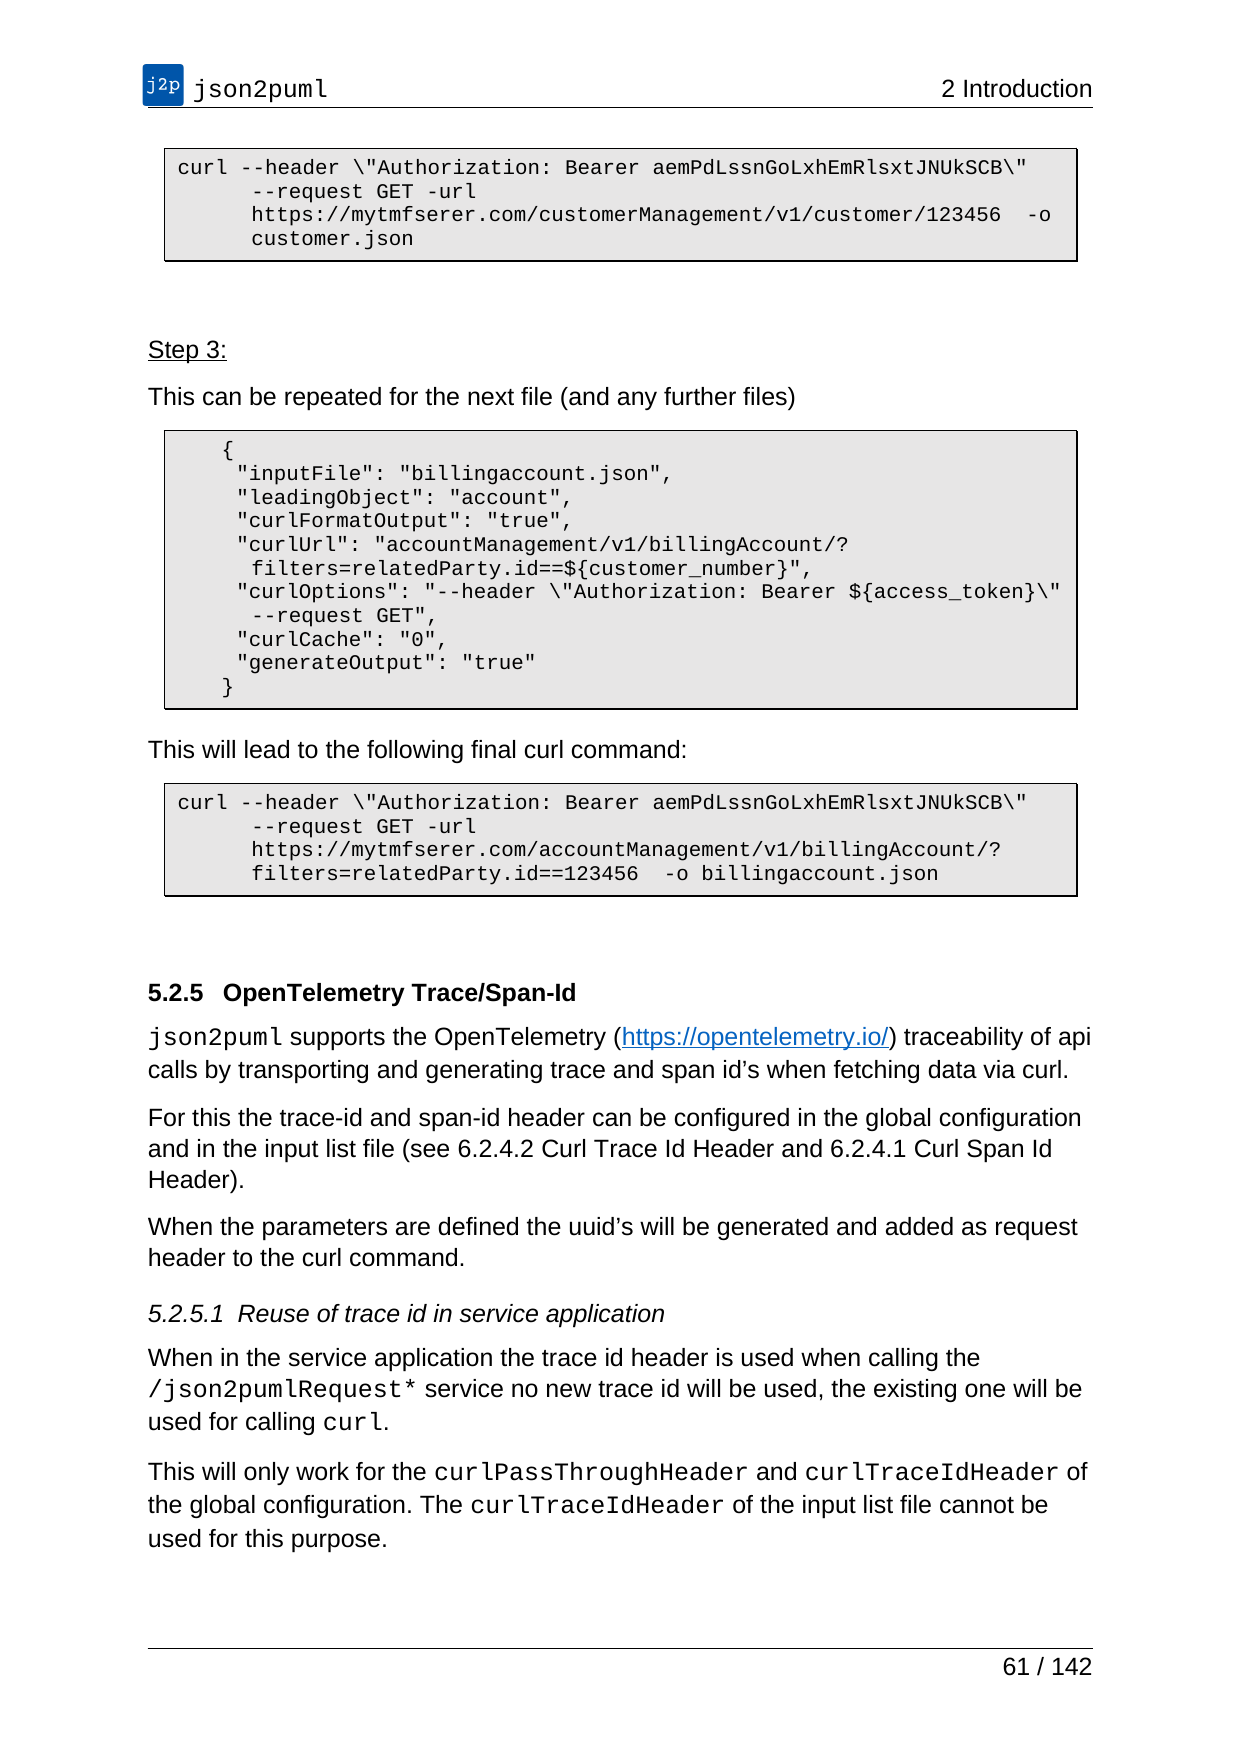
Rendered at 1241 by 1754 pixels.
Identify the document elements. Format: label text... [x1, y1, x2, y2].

text curl --header \"Authorization: Bearer aemPdLssnGoLxhEmRlsxtJNUkSCB\" --request GET -url https://mytmfserer.com/accountManagement/v1/billingAccount/?filters=relatedParty.id==123456 -o billingaccount.json [165, 784, 1076, 895]
subtitle OpenTelemetry Trace/Span-Id [148, 978, 1093, 1007]
text For this the trace-id and span-id header can be configured in the global configuration and in the input list file (see 6.2.4.2 Curl Trace Id Header and 6.2.4.1 Curl Span Id Header). [148, 1103, 1093, 1193]
text When the parameters are defined the uuid’s will be generated and added as request header to the curl command. [148, 1212, 1093, 1272]
text "curlFormatOutput": "true", [165, 501, 1076, 525]
text json2puml supports the OpenTelemetry (https://opentelemetry.io/) traceability of api calls by transporting and generating trace and span id’s when fetching data via curl. [148, 1022, 1093, 1084]
text This can be repeated for the next file (and any further files) [148, 382, 1093, 411]
text { [165, 431, 1076, 454]
subtitle Reuse of trace id in service application [148, 1299, 1093, 1328]
text "inputFile": "billingaccount.json", [165, 454, 1076, 477]
text curl --header \"Authorization: Bearer aemPdLssnGoLxhEmRlsxtJNUkSCB\" --request GET -url https://mytmfserer.com/customerManagement/v1/customer/123456 -o customer.json [165, 149, 1076, 260]
text "curlCache": "0", [165, 619, 1076, 643]
picture [142, 64, 184, 106]
text "curlUrl": "accountManagement/v1/billingAccount/?filters=relatedParty.id==${customer_number}", [165, 525, 1076, 572]
text } [165, 667, 1076, 708]
text This will only work for the curlPassThroughHeader and curlTraceIdHeader of the global configuration. The curlTraceIdHeader of the input list file cannot be used for this purpose. [148, 1457, 1093, 1552]
text "curlOptions": "--header \"Authorization: Bearer ${access_token}\" --request GET", [165, 572, 1076, 619]
text "generateOutput": "true" [165, 643, 1076, 667]
text "leadingObject": "account", [165, 477, 1076, 501]
text When in the service application the trace id header is used when calling the /json2pumlRequest* service no new trace id will be used, the existing one will be used for calling curl. [148, 1343, 1093, 1438]
text This will lead to the following final curl command: [148, 735, 1093, 764]
text Step 3: [148, 335, 1093, 363]
